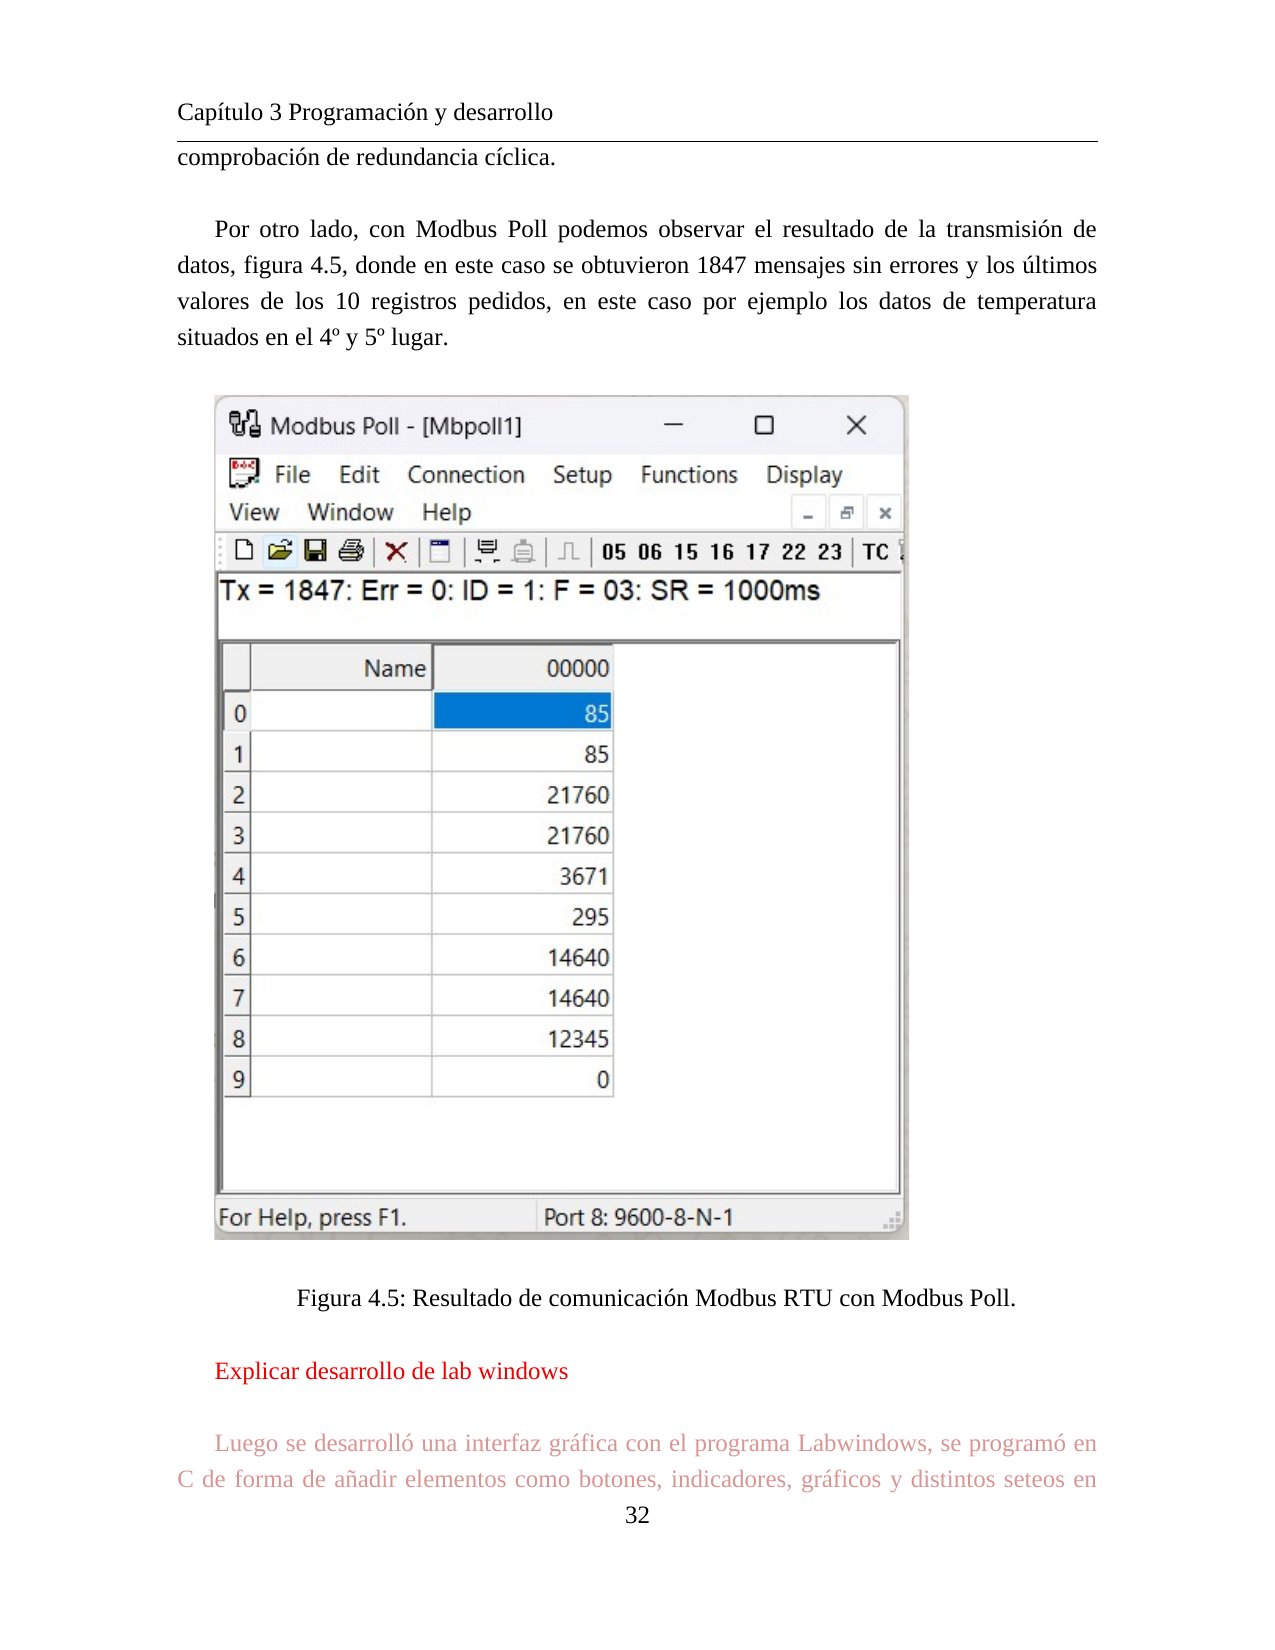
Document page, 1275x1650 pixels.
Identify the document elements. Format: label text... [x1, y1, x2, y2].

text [177, 1428, 1098, 1493]
text Por otro lado, con Modbus Poll podemos observar el resultado de la transmisión de datos, figura 4.5, donde en este caso se obtuvieron 1847 mensajes sin errores y los últimos valores de los 10 registros pedidos, en este caso por ejemplo los datos de temperatura situados en el 4º y 5º lugar. [177, 214, 1098, 351]
text Figura 4.5: Resultado de comunicación Modbus RTU con Modbus Poll. [177, 1283, 1098, 1312]
text Explicar desarrollo de lab windows [177, 1356, 1098, 1385]
picture [214, 395, 910, 1240]
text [177, 142, 1098, 170]
